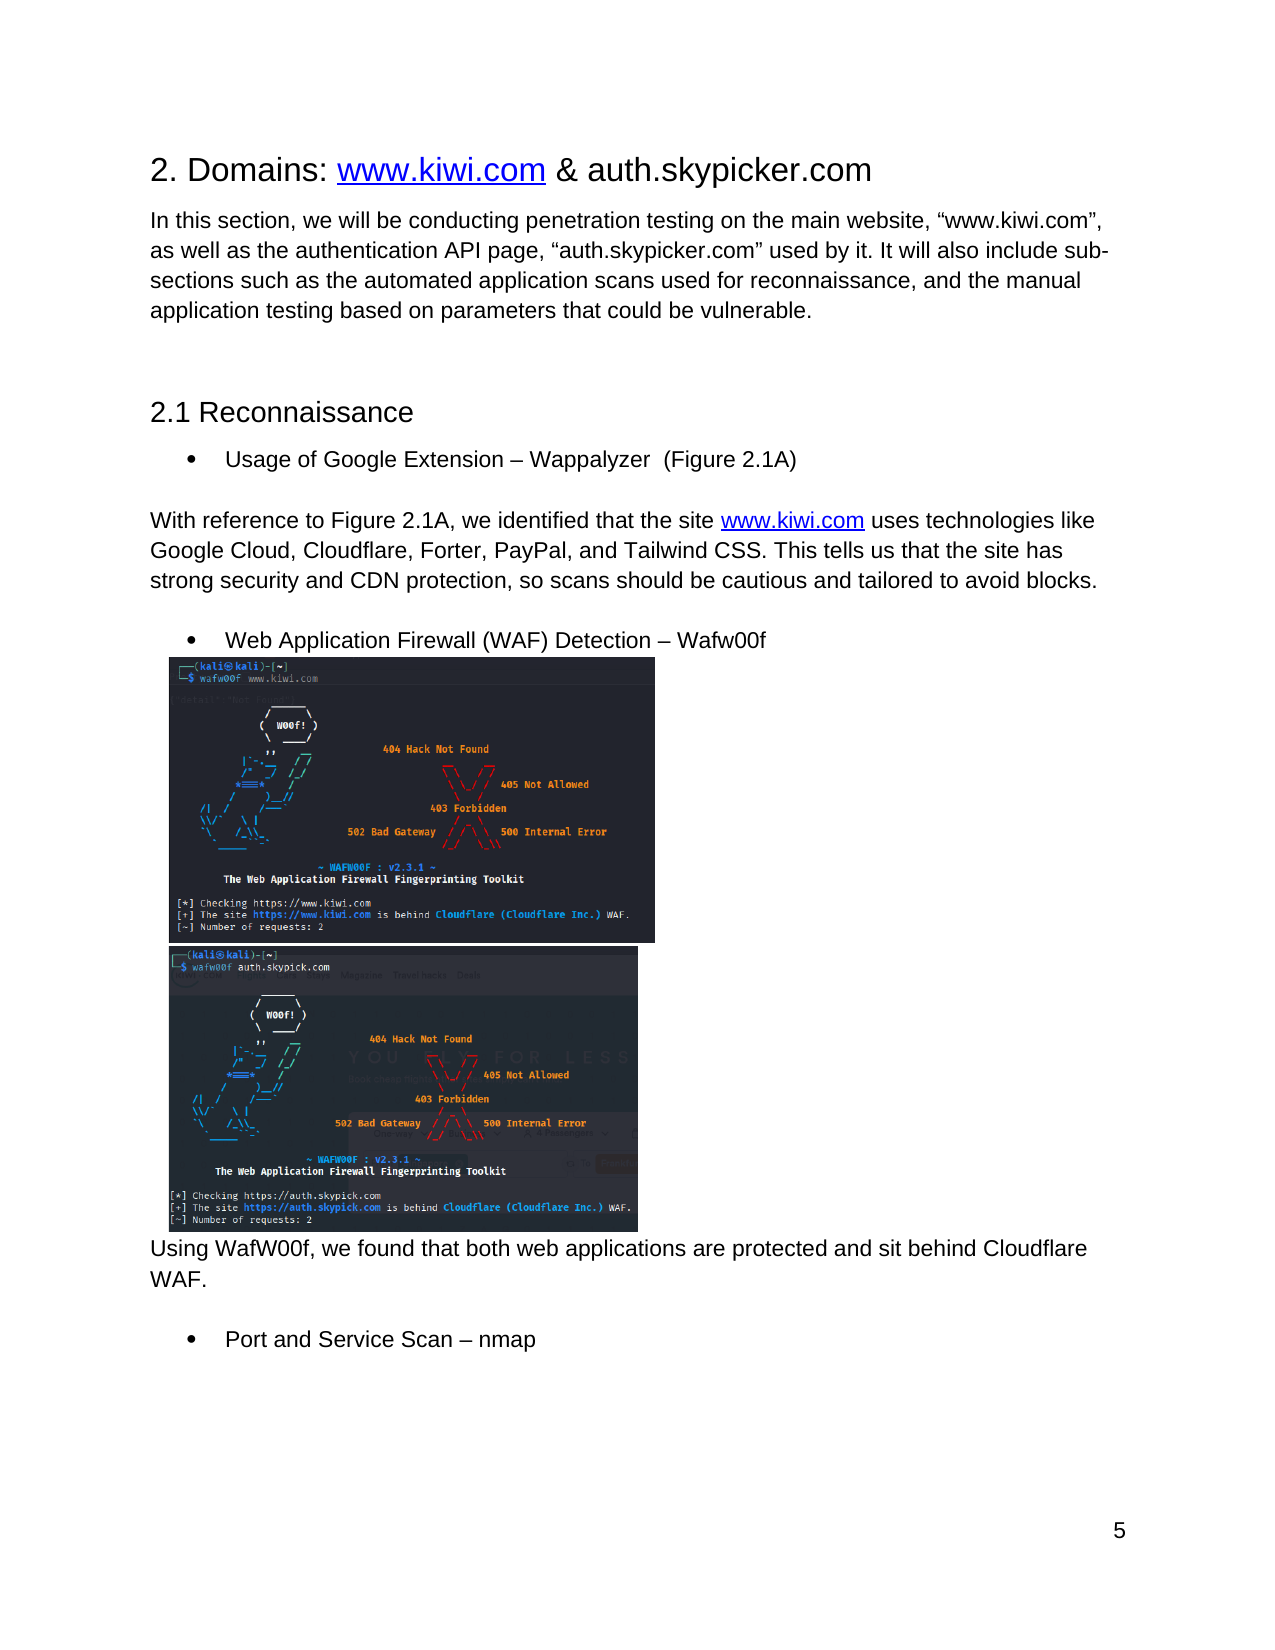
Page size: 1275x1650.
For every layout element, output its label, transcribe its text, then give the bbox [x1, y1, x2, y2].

text In this section, we will be conducting penetration testing on the main website, “www.kiwi.com”, as well as the authentication API page, “auth.skypicker.com” used by it. It will also include sub-sections such as the automated application scans used for reconnaissance, and the manual application testing based on parameters that could be vulnerable. [150, 207, 1125, 324]
text Using WafW00f, we found that both web applications are protected and sit behind Cloudflare WAF. [150, 1235, 1125, 1292]
text With reference to Figure 2.1A, we identified that the site www.kiwi.com uses technologies like Google Cloud, Cloudflare, Forter, PayPal, and Tailwind CSS. This tells us that the site has strong security and CDN protection, so scans should be cautious and tailored to avoid blocks. [150, 507, 1125, 593]
list Usage of Google Extension – Wappalyzer (Figure 2.1A) [187, 446, 1125, 473]
subtitle 2. Domains: www.kiwi.com & auth.skypicker.com [150, 150, 1125, 188]
subtitle 2.1 Reconnaissance [150, 395, 1125, 429]
list Web Application Firewall (WAF) Detection – Wafw00f [187, 627, 1125, 654]
list Port and Service Scan – nmap [187, 1326, 1125, 1352]
